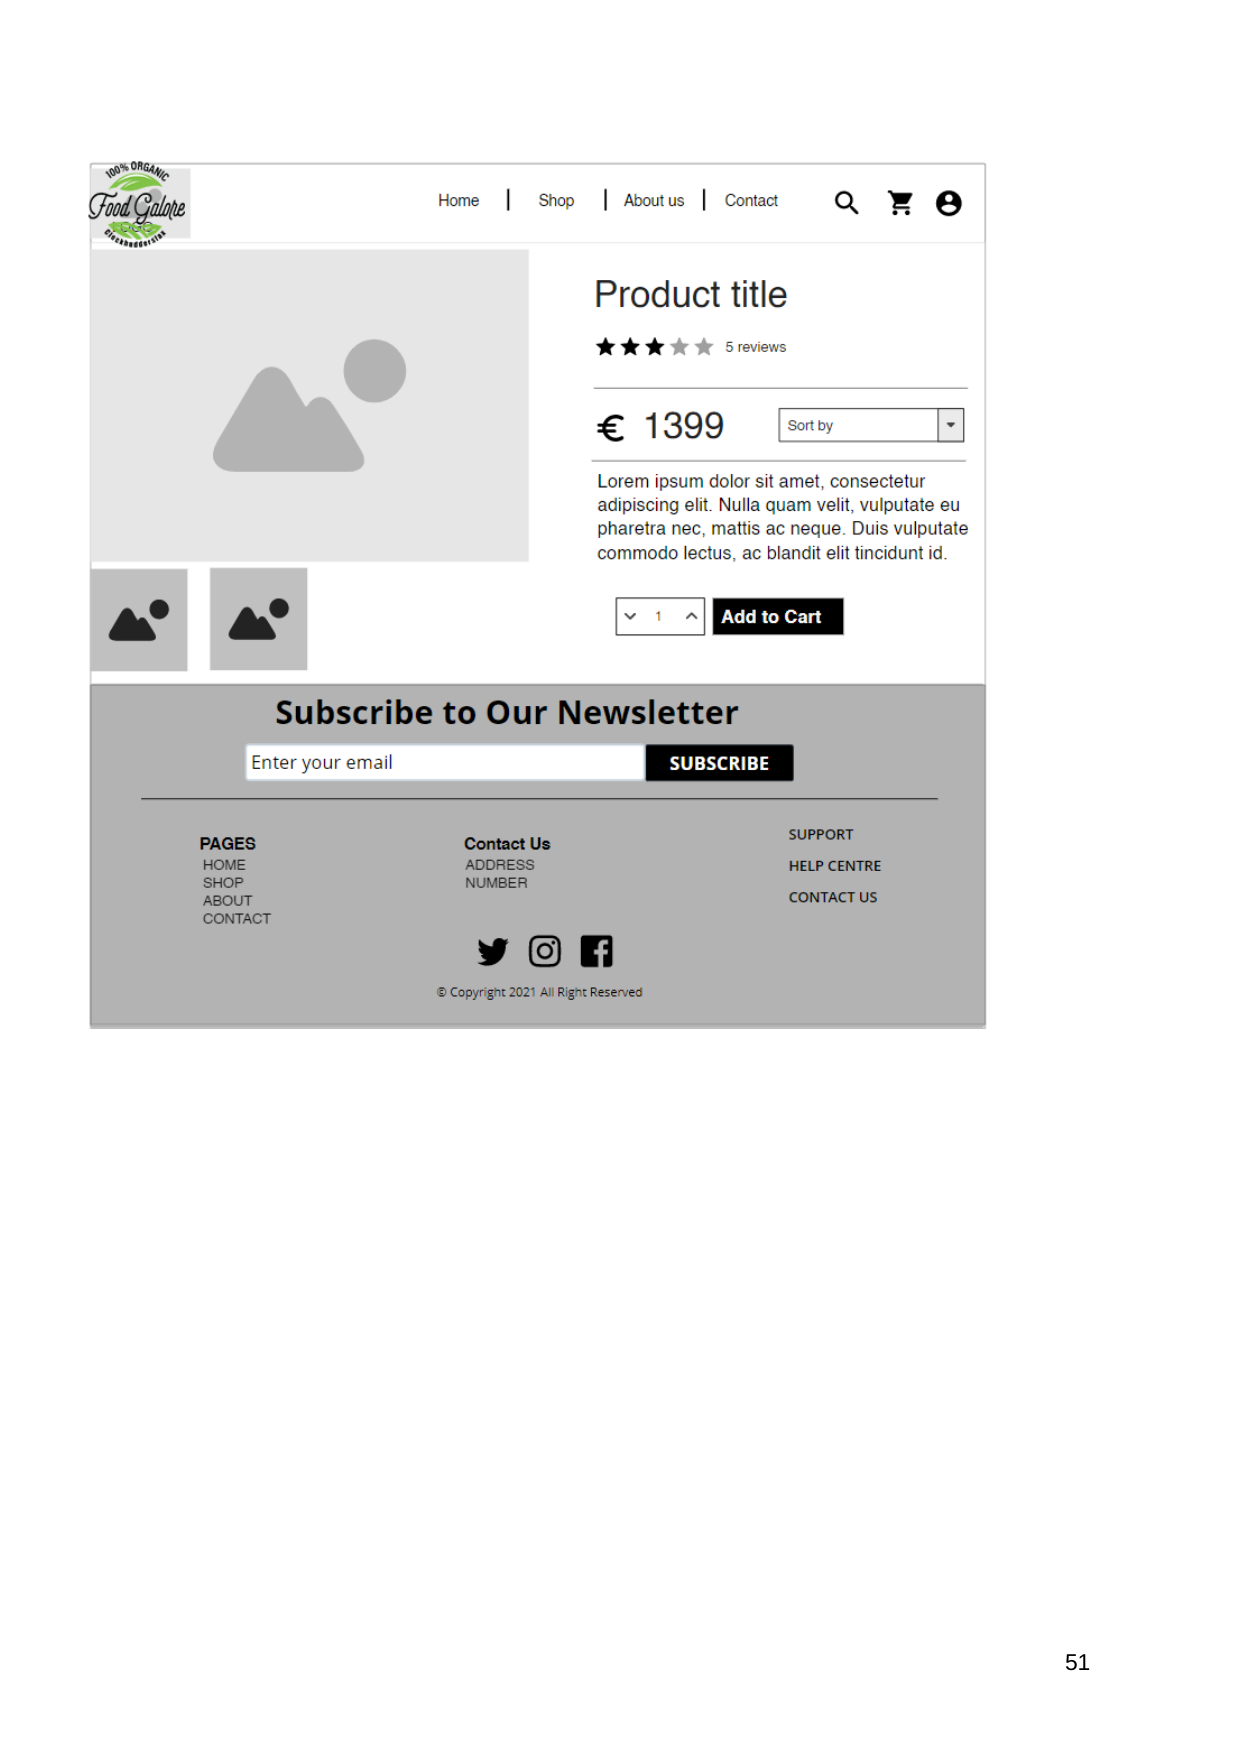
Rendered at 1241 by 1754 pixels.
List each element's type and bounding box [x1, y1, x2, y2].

picture [66, 150, 1007, 1038]
